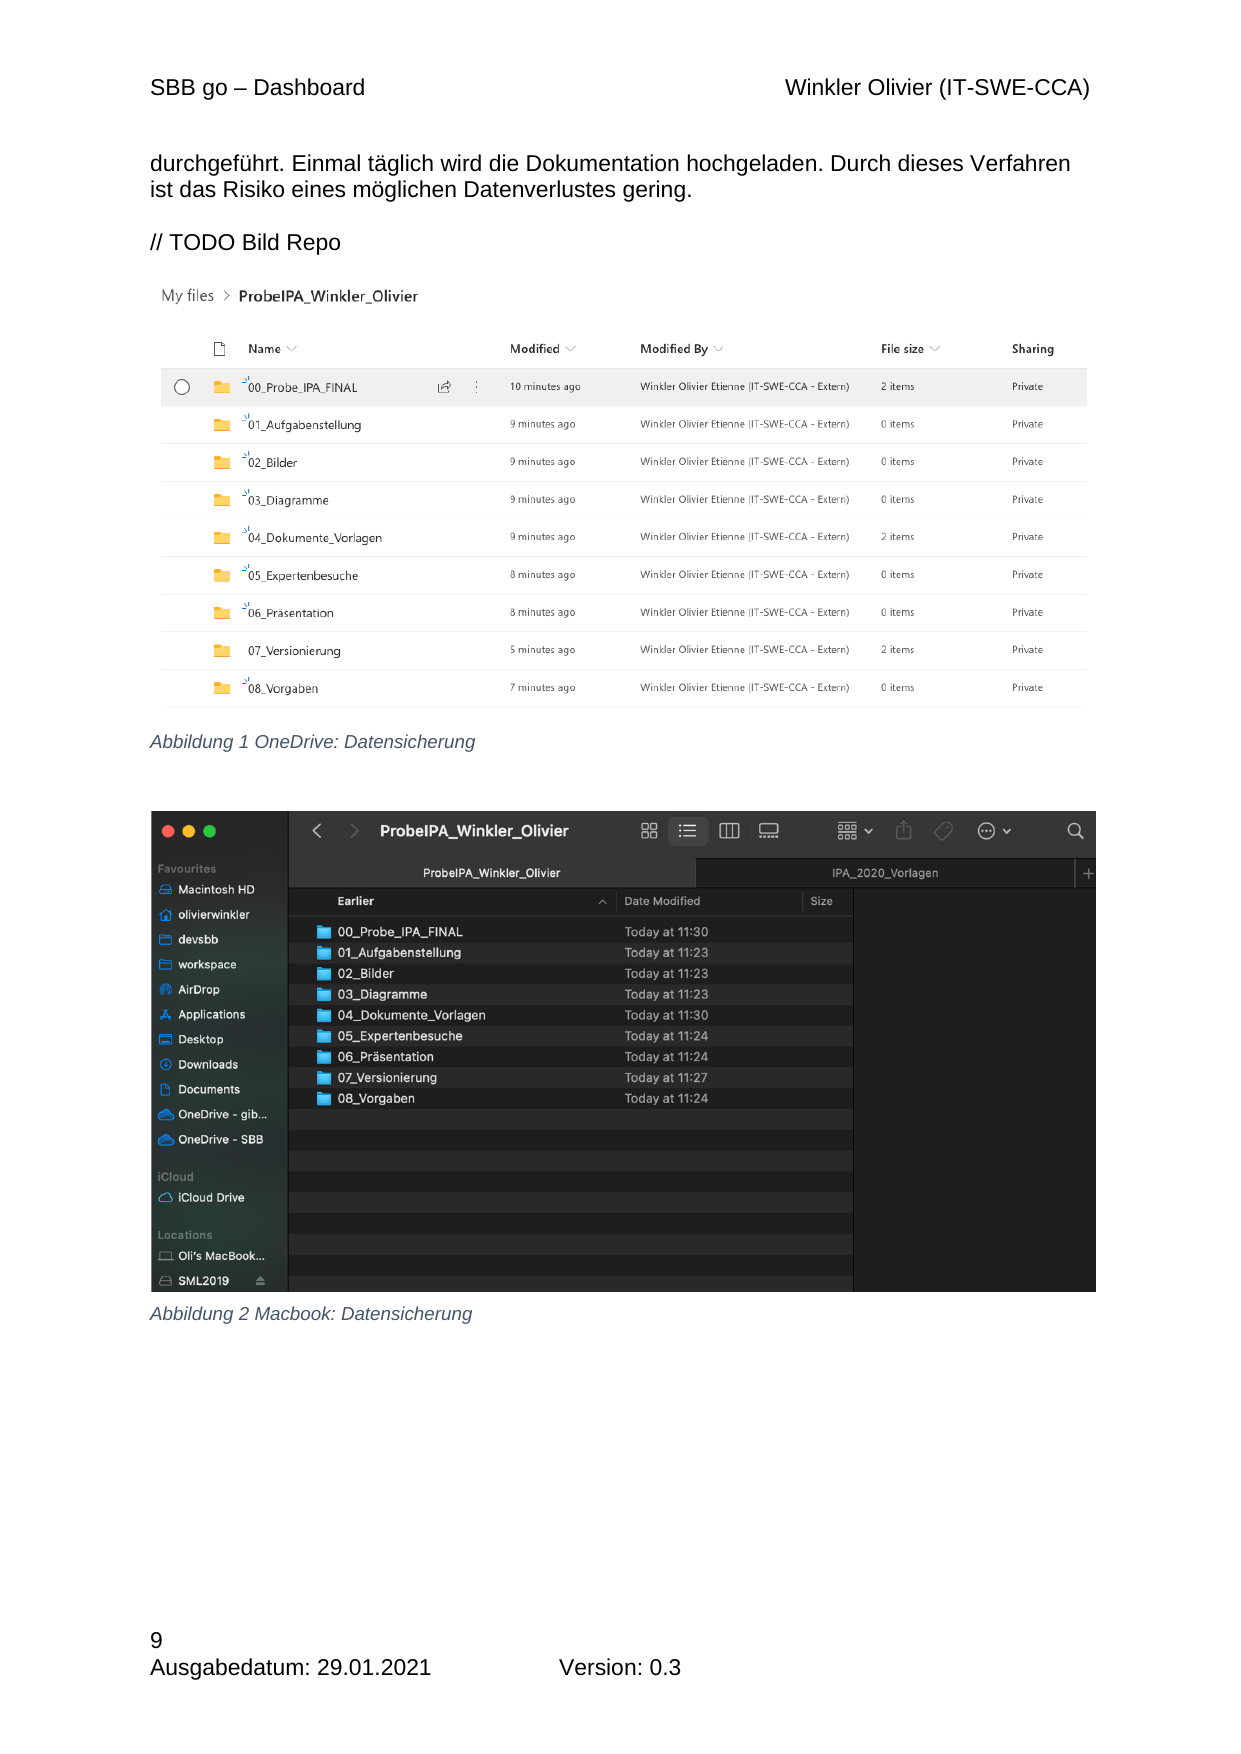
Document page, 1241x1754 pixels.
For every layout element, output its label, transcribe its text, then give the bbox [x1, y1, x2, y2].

picture [150, 811, 1095, 1290]
picture [150, 282, 1087, 719]
text // TODO Bild Repo [150, 229, 1090, 255]
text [150, 150, 1090, 203]
